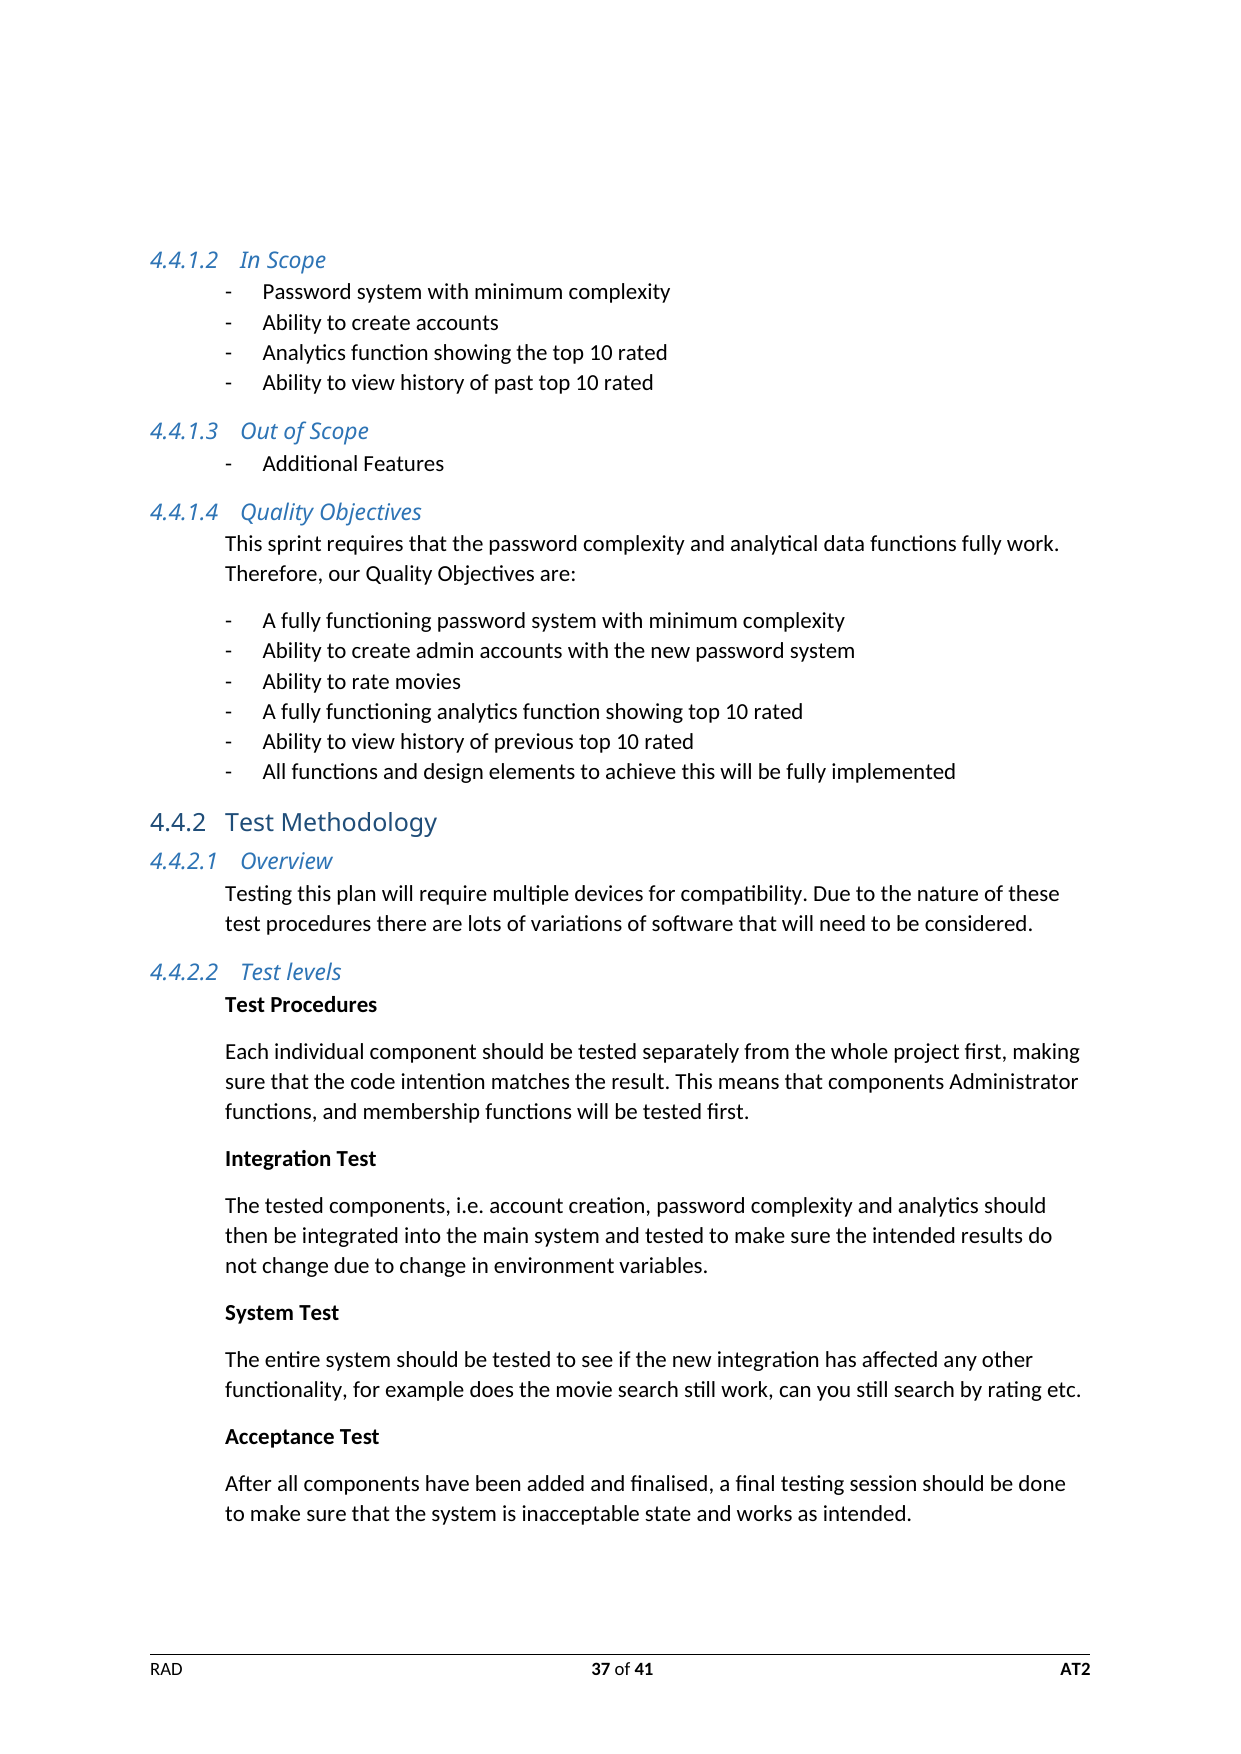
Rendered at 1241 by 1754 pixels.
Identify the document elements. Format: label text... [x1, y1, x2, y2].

text This sprint requires that the password complexity and analytical data functions fully work. Therefore, our Quality Objectives are: [225, 529, 1090, 588]
list Ability to create accounts [225, 308, 1090, 336]
list Ability to view history of previous top 10 rated [225, 727, 1090, 755]
list Password system with minimum complexity [225, 277, 1090, 306]
list A fully functioning analytics function showing top 10 rated [225, 697, 1090, 725]
text Each individual component should be tested separately from the whole project first, making sure that the code intention matches the result. This means that components Administrator functions, and membership functions will be tested first. [225, 1037, 1090, 1125]
subtitle In Scope [150, 244, 1090, 275]
text Testing this plan will require multiple devices for compatibility. Due to the nature of these test procedures there are lots of variations of software that will need to be considered. [225, 879, 1090, 937]
text After all components have been added and finalised, a final testing session should be done to make sure that the system is inacceptable state and works as intended. [225, 1469, 1090, 1527]
text The entire system should be tested to see if the new integration has affected any other functionality, for example does the movie search still work, can you still search by rating etc. [225, 1345, 1090, 1403]
subtitle Test levels [150, 956, 1090, 987]
text Acceptance Test [225, 1422, 1090, 1450]
list Analytics function showing the top 10 rated [225, 338, 1090, 366]
list Ability to view history of past top 10 rated [225, 368, 1090, 396]
subtitle Quality Objectives [150, 496, 1090, 527]
text The tested components, i.e. account creation, password complexity and analytics should then be integrated into the main system and tested to make sure the intended results do not change due to change in environment variables. [225, 1191, 1090, 1279]
list A fully functioning password system with minimum complexity [225, 606, 1090, 634]
subtitle Test Methodology [150, 804, 1090, 838]
text Integration Test [225, 1144, 1090, 1172]
text Test Procedures [225, 990, 1090, 1018]
subtitle Overview [150, 845, 1090, 877]
list Ability to create admin accounts with the new password system [225, 637, 1090, 665]
subtitle Out of Scope [150, 415, 1090, 446]
list All functions and design elements to achieve this will be fully implemented [225, 757, 1090, 786]
text System Test [225, 1298, 1090, 1326]
list Additional Features [225, 449, 1090, 477]
list Ability to rate movies [225, 667, 1090, 695]
